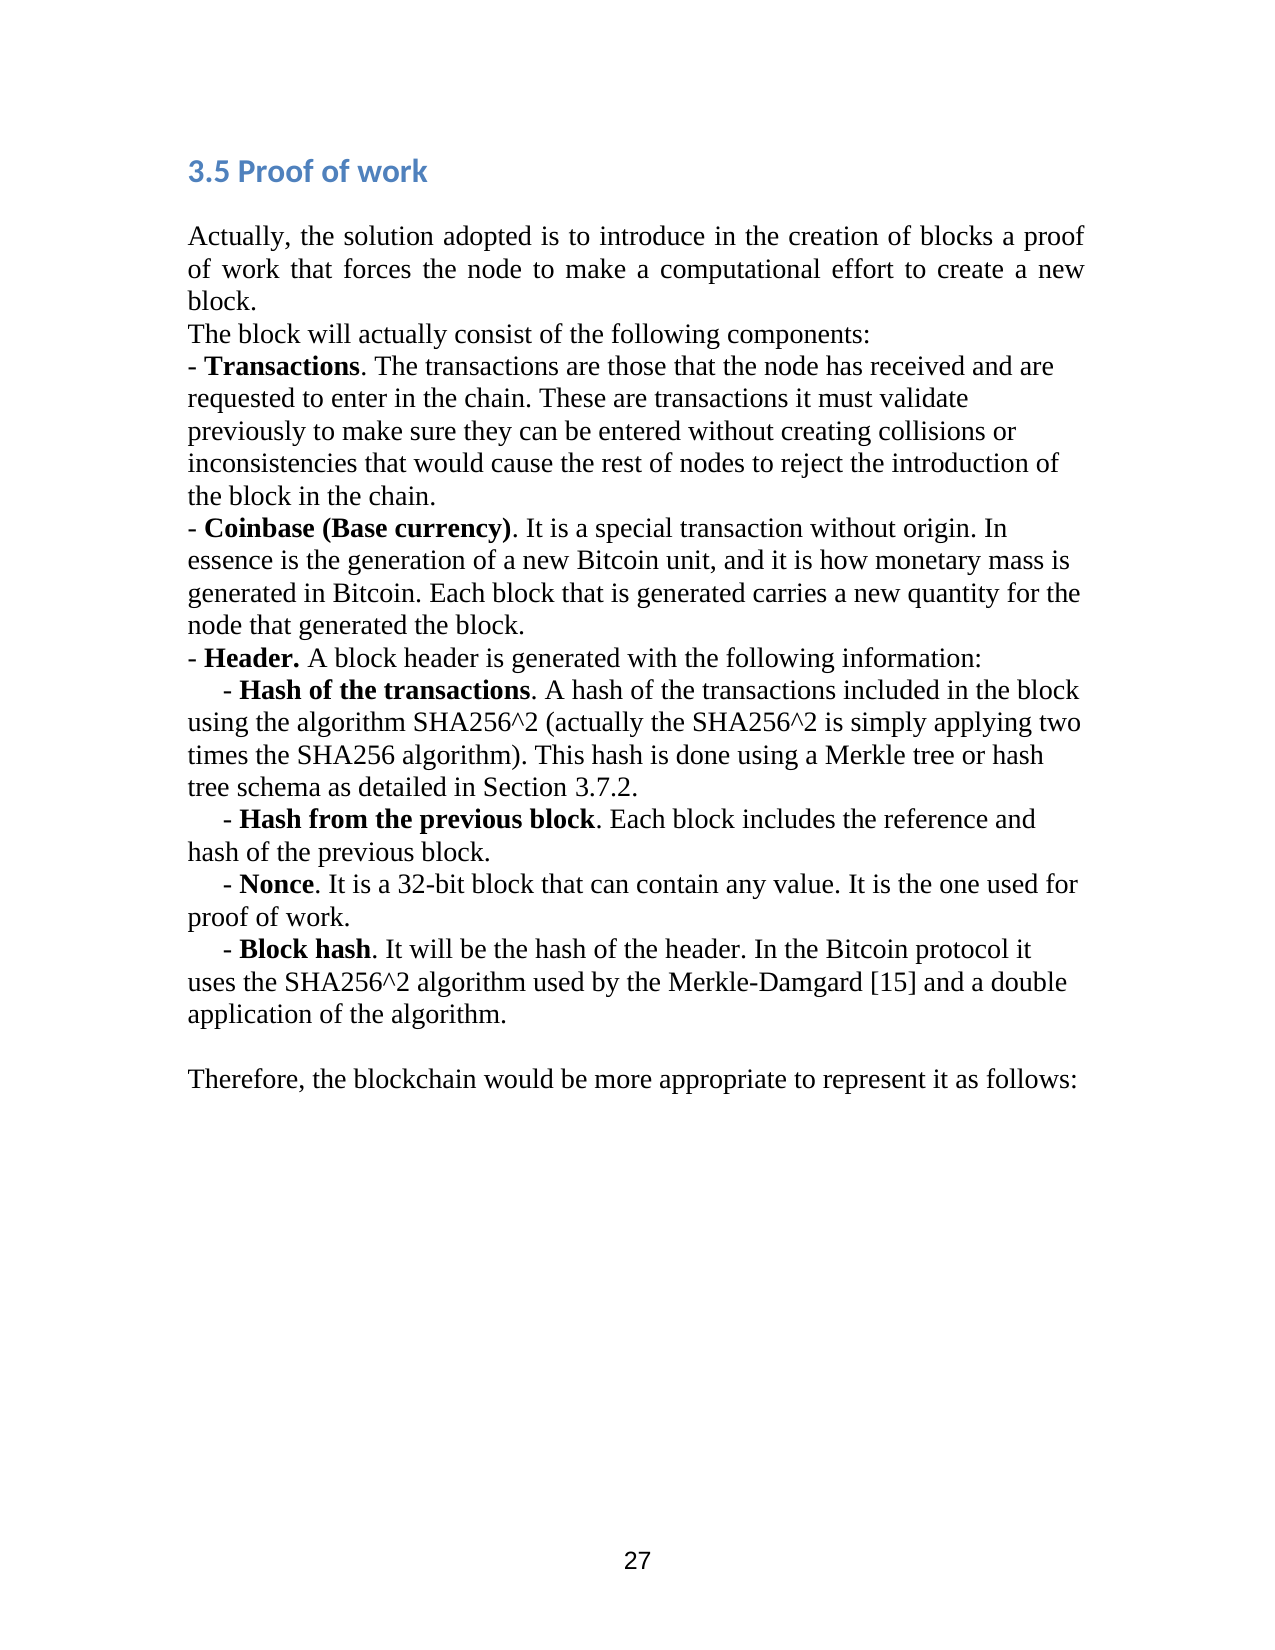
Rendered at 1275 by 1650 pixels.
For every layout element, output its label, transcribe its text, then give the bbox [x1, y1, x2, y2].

text - Hash of the transactions. A hash of the transactions included in the block using the algorithm SHA256^2 (actually the SHA256^2 is simply applying two times the SHA256 algorithm). This hash is done using a Merkle tree or hash tree schema as detailed in Section 3.7.2. [187, 673, 1087, 803]
text - Hash from the previous block. Each block includes the reference and hash of the previous block. [187, 803, 1087, 867]
text - Block hash. It will be the hash of the header. In the Bitcoin protocol it uses the SHA256^2 algorithm used by the Merkle-Damgard [15] and a double application of the algorithm. [187, 932, 1087, 1029]
text Actually, the solution adopted is to introduce in the creation of blocks a proof of work that forces the node to make a computational effort to create a new block. [187, 219, 1087, 317]
text - Nonce. It is a 32-bit block that can contain any value. It is the one used for proof of work. [187, 867, 1087, 932]
text - Transactions. The transactions are those that the node has received and are requested to enter in the chain. These are transactions it must validate previously to make sure they can be entered without creating collisions or inconsistencies that would cause the rest of nodes to reject the introduction of the block in the chain. [187, 349, 1087, 511]
subtitle 3.5 Proof of work [187, 150, 1087, 191]
text The block will actually consist of the following components: [187, 317, 1087, 349]
text Therefore, the blockchain would be more appropriate to represent it as follows: [187, 1062, 1087, 1094]
text - Coinbase (Base currency). It is a special transaction without origin. In essence is the generation of a new Bitcoin unit, and it is how monetary mass is generated in Bitcoin. Each block that is generated carries a new quantity for the node that generated the block. [187, 511, 1087, 641]
text - Header. A block header is generated with the following information: [187, 641, 1087, 673]
